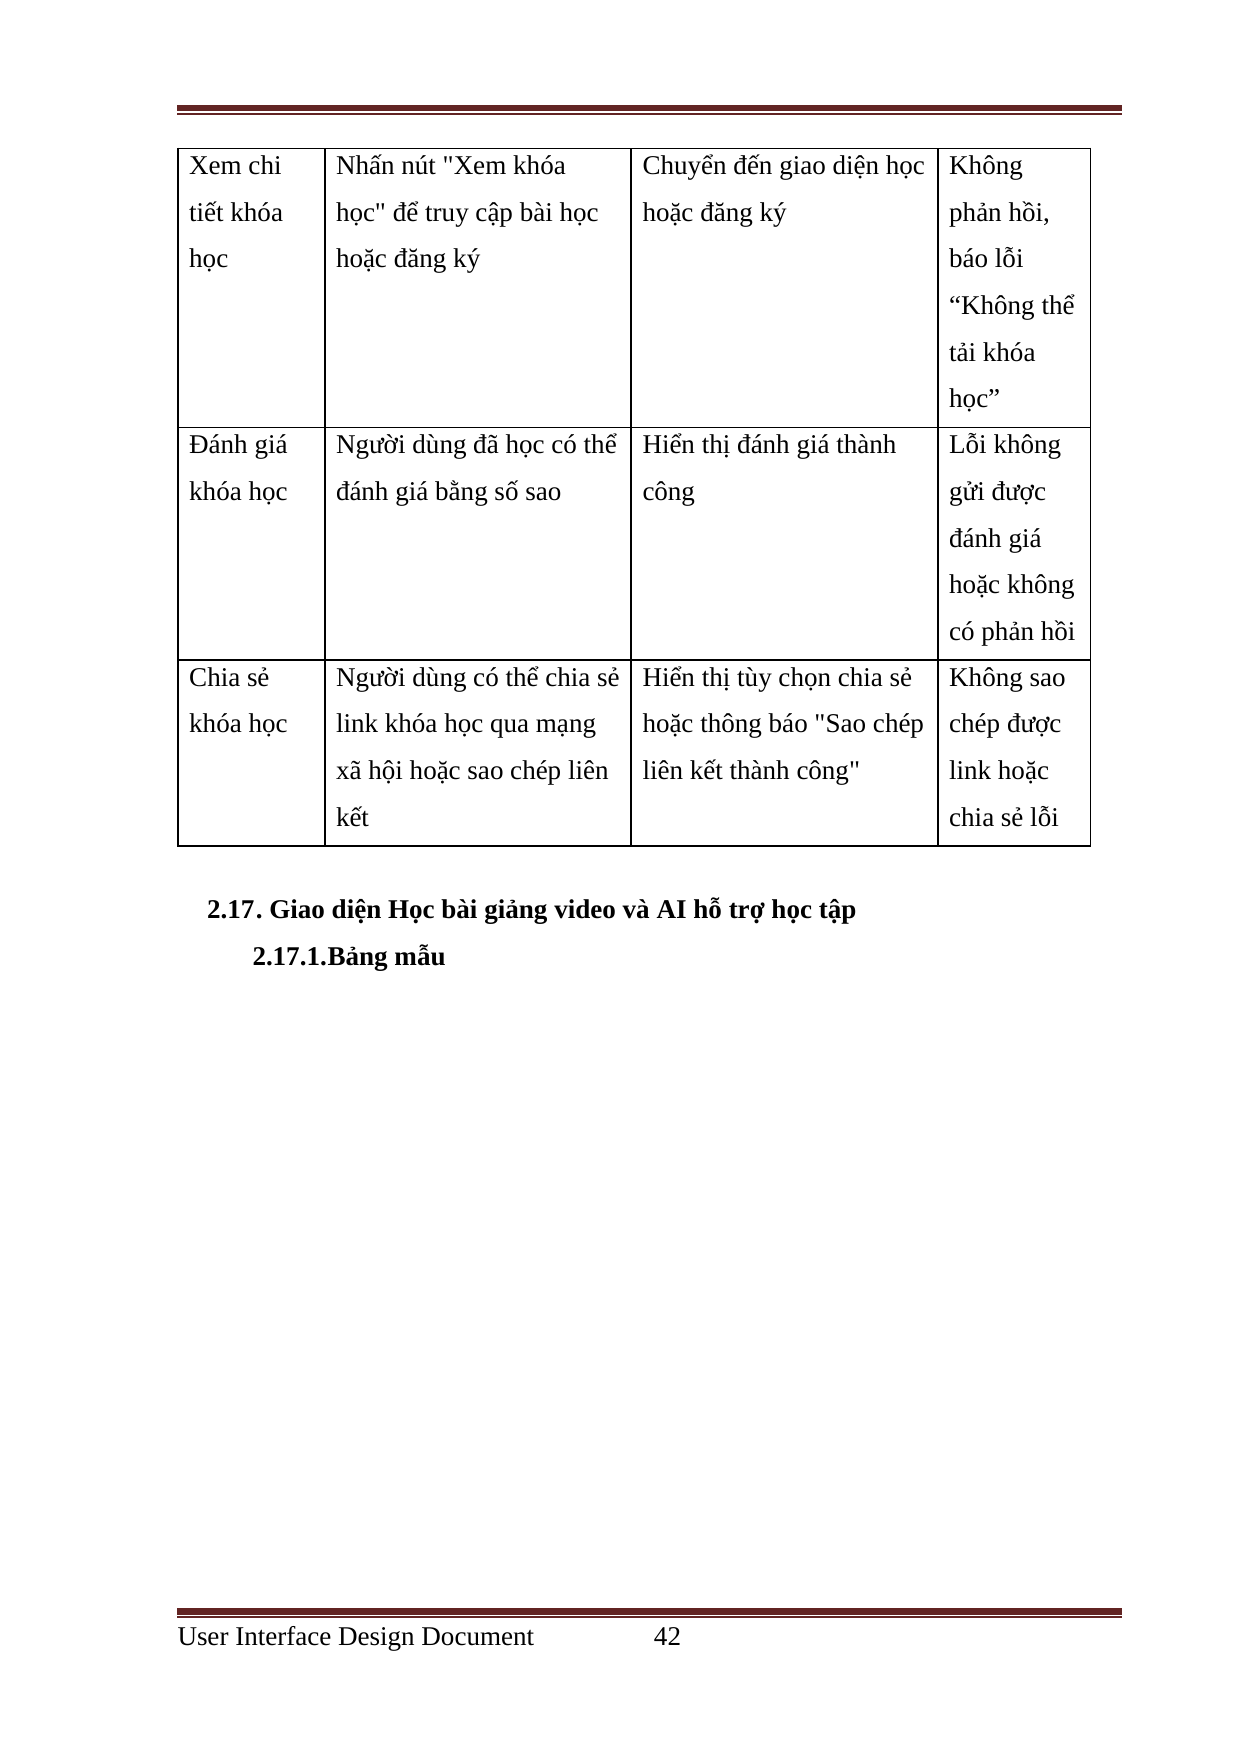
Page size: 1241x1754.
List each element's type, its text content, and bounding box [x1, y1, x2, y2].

table_cell Người dùng đã học có thể đánh giá bằng số sao [326, 428, 630, 659]
table_cell Người dùng có thể chia sẻ link khóa học qua mạng xã hội hoặc sao chép liên kết [326, 661, 630, 845]
table_cell Chia sẻ khóa học [179, 661, 324, 845]
table_cell Không phản hồi, báo lỗi “Không thể tải khóa học” [939, 149, 1090, 427]
table_cell Đánh giá khóa học [179, 428, 324, 659]
list Bảng mẫu [224, 940, 1122, 971]
table_cell Không sao chép được link hoặc chia sẻ lỗi [939, 661, 1090, 845]
table_cell Xem chi tiết khóa học [179, 149, 324, 427]
list . Giao diện Học bài giảng video và AI hỗ trợ học tập [207, 893, 1122, 924]
table_cell Lỗi không gửi được đánh giá hoặc không có phản hồi [939, 428, 1090, 659]
table_cell Chuyển đến giao diện học hoặc đăng ký [632, 149, 937, 427]
table_cell Hiển thị tùy chọn chia sẻ hoặc thông báo "Sao chép liên kết thành công" [632, 661, 937, 845]
table_cell Hiển thị đánh giá thành công [632, 428, 937, 659]
table_cell Nhấn nút "Xem khóa học" để truy cập bài học hoặc đăng ký [326, 149, 630, 427]
